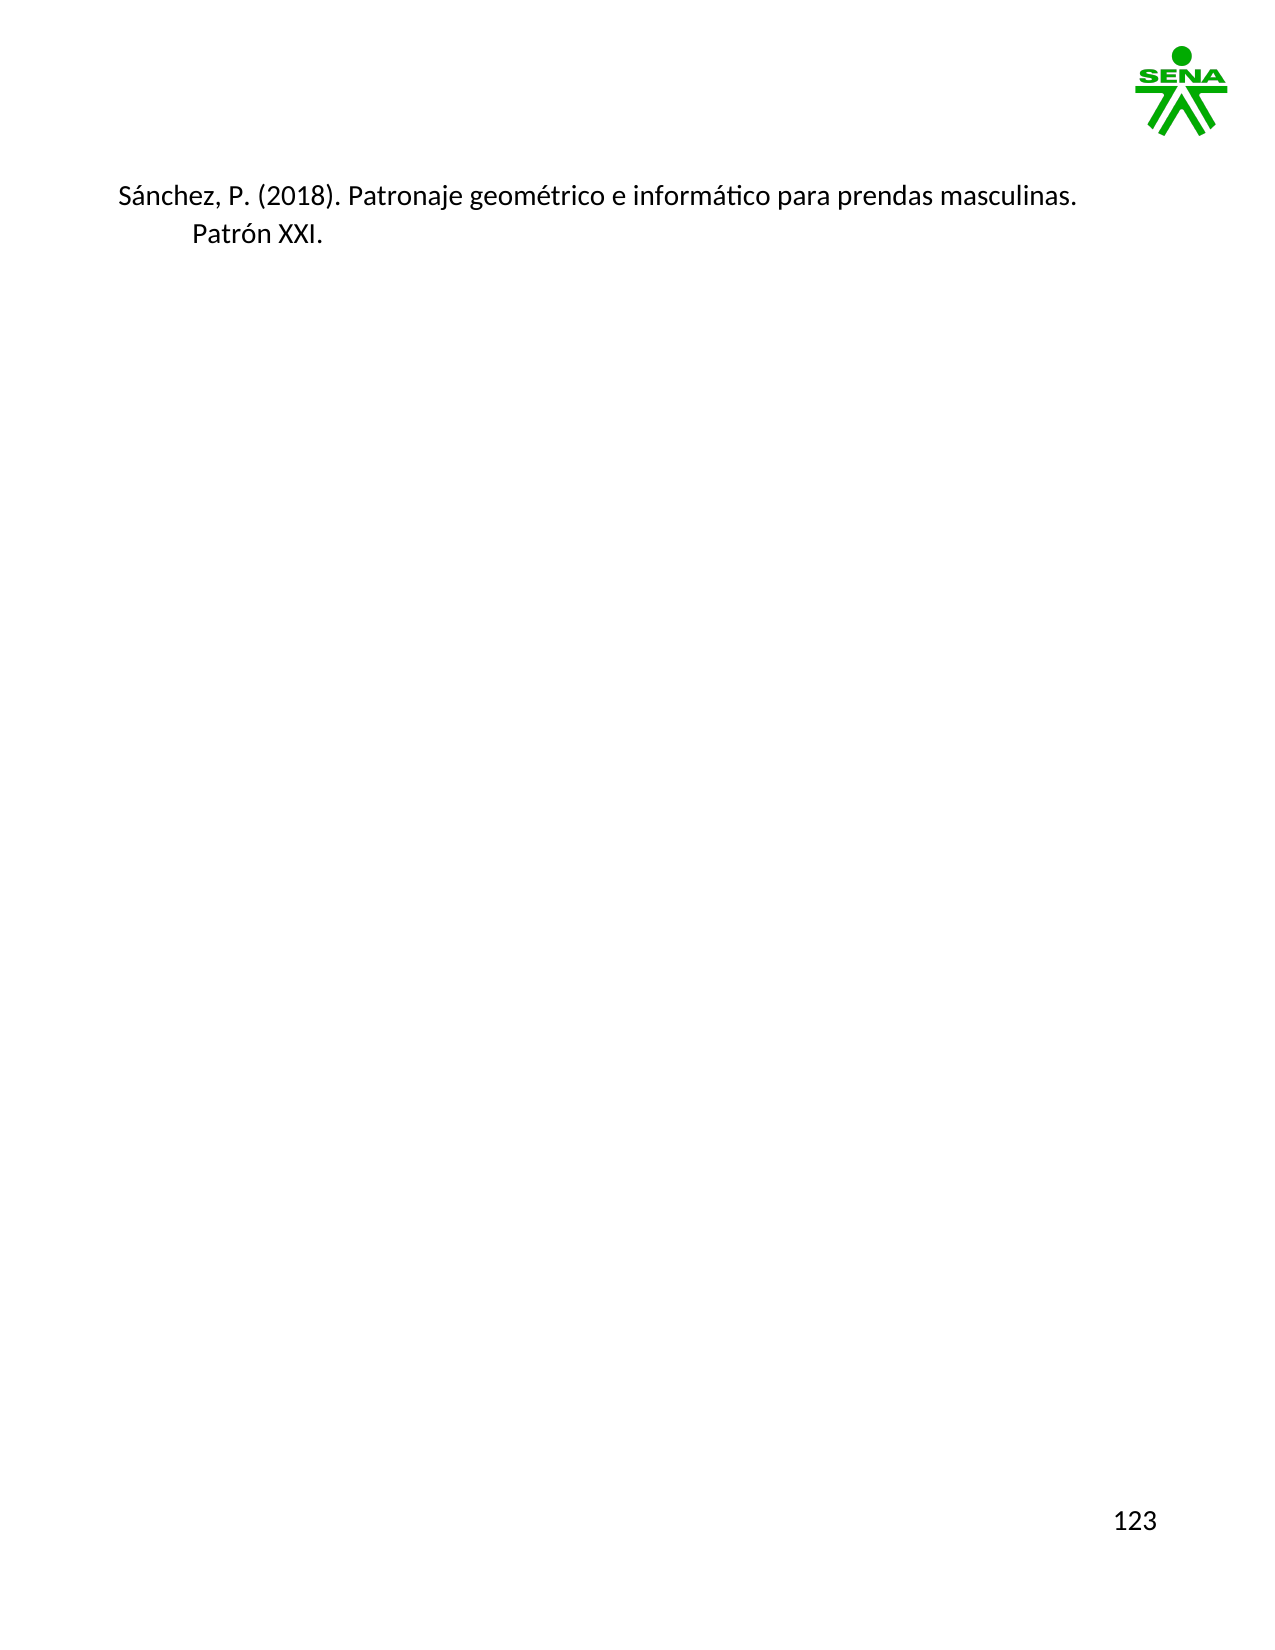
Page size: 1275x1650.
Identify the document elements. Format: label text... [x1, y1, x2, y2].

text Sánchez, P. (2018). Patronaje geométrico e informático para prendas masculinas. Patrón XXI. [118, 177, 1157, 251]
picture [1135, 46, 1228, 136]
